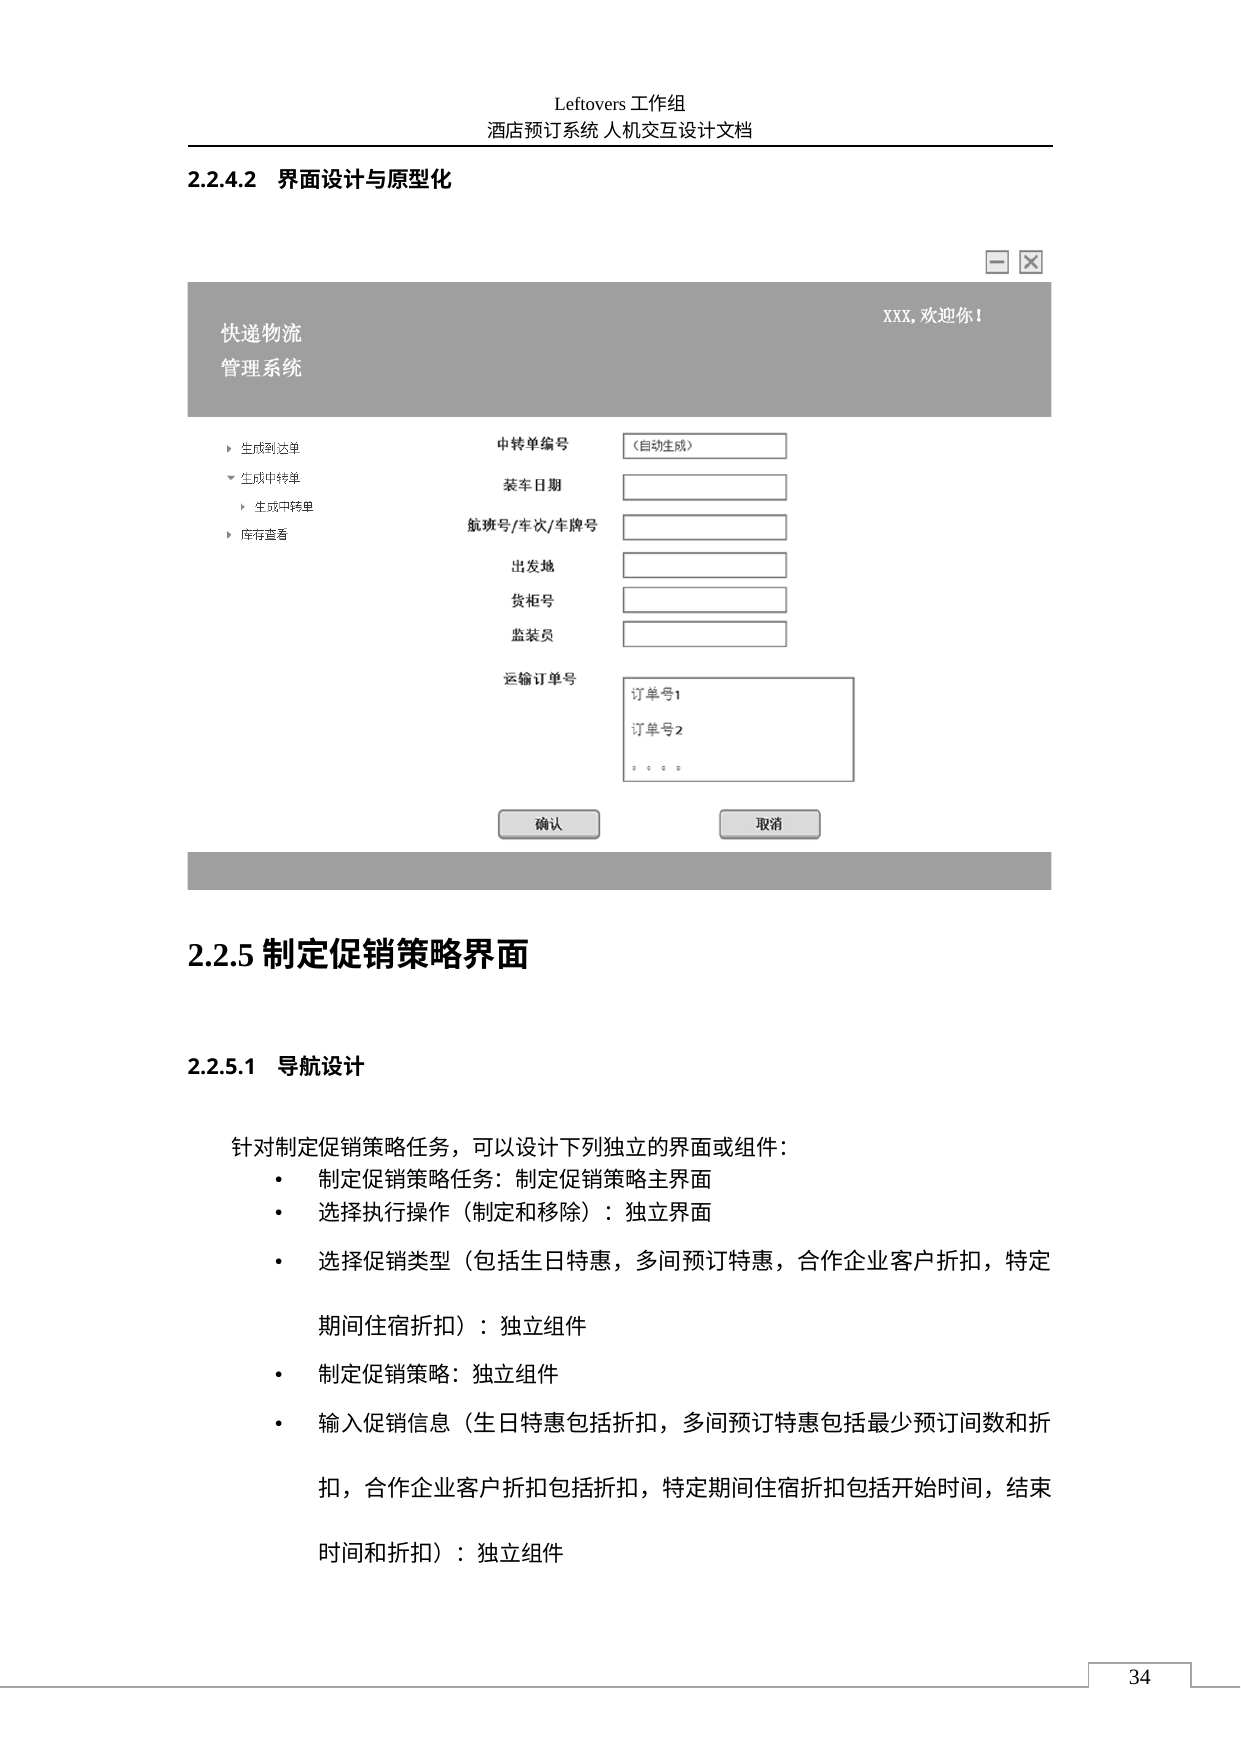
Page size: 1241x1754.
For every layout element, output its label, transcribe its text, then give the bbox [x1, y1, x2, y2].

list 选择促销类型（包括生日特惠，多间预订特惠，合作企业客户折扣，特定期间住宿折扣）：独立组件 [275, 1227, 1053, 1357]
list 制定促销策略任务：制定促销策略主界面 [275, 1162, 1053, 1194]
list 制定促销策略：独立组件 [275, 1357, 1053, 1389]
list 选择执行操作（制定和移除）：独立界面 [275, 1194, 1053, 1227]
list 输入促销信息（生日特惠包括折扣，多间预订特惠包括最少预订间数和折扣，合作企业客户折扣包括折扣，特定期间住宿折扣包括开始时间，结束时间和折扣）：独立组件 [275, 1389, 1053, 1584]
subtitle 导航设计 [187, 1049, 1053, 1081]
text 针对制定促销策略任务，可以设计下列独立的界面或组件： [231, 1129, 1053, 1162]
subtitle 制定促销策略界面 [187, 919, 1053, 984]
picture [187, 242, 1052, 890]
subtitle 界面设计与原型化 [187, 162, 1053, 194]
